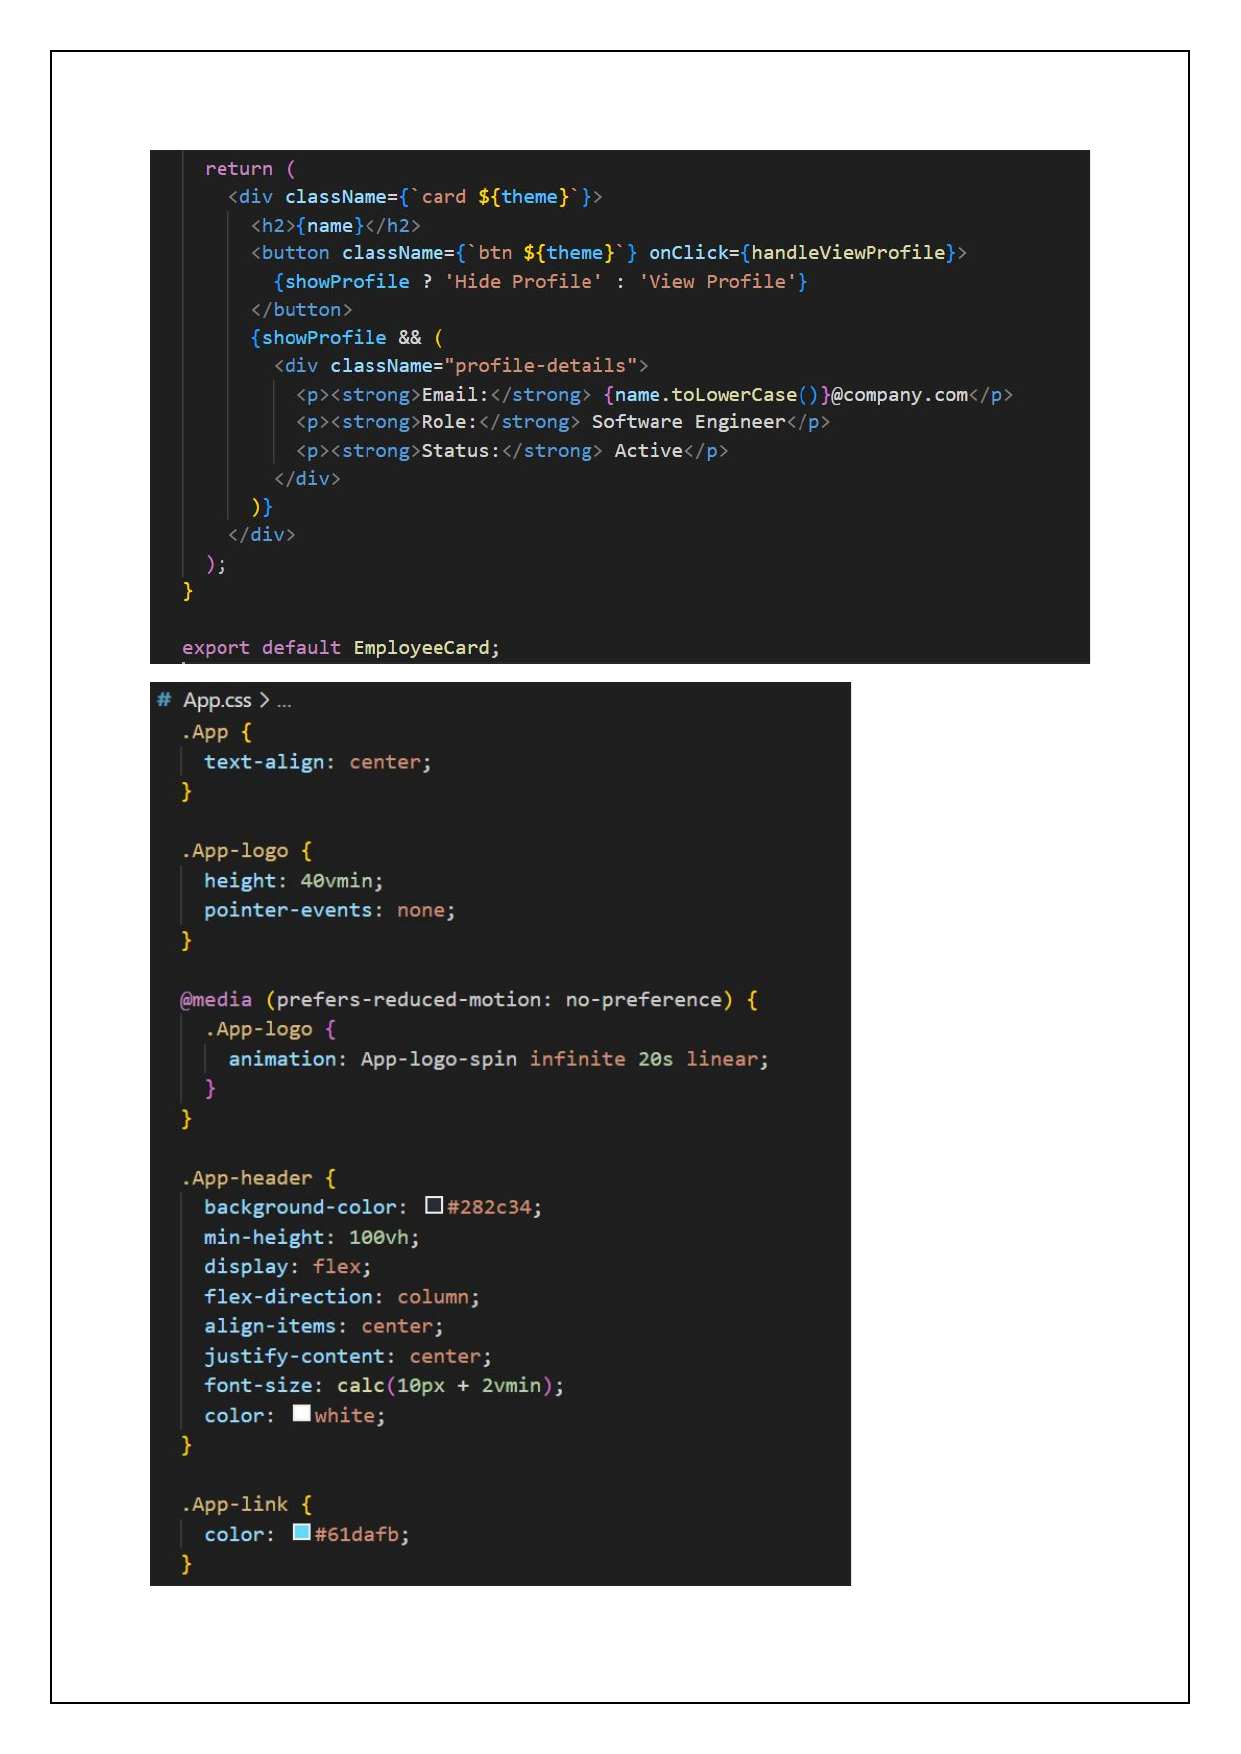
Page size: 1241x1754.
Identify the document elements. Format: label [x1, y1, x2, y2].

picture [150, 682, 852, 1586]
picture [150, 150, 1091, 664]
